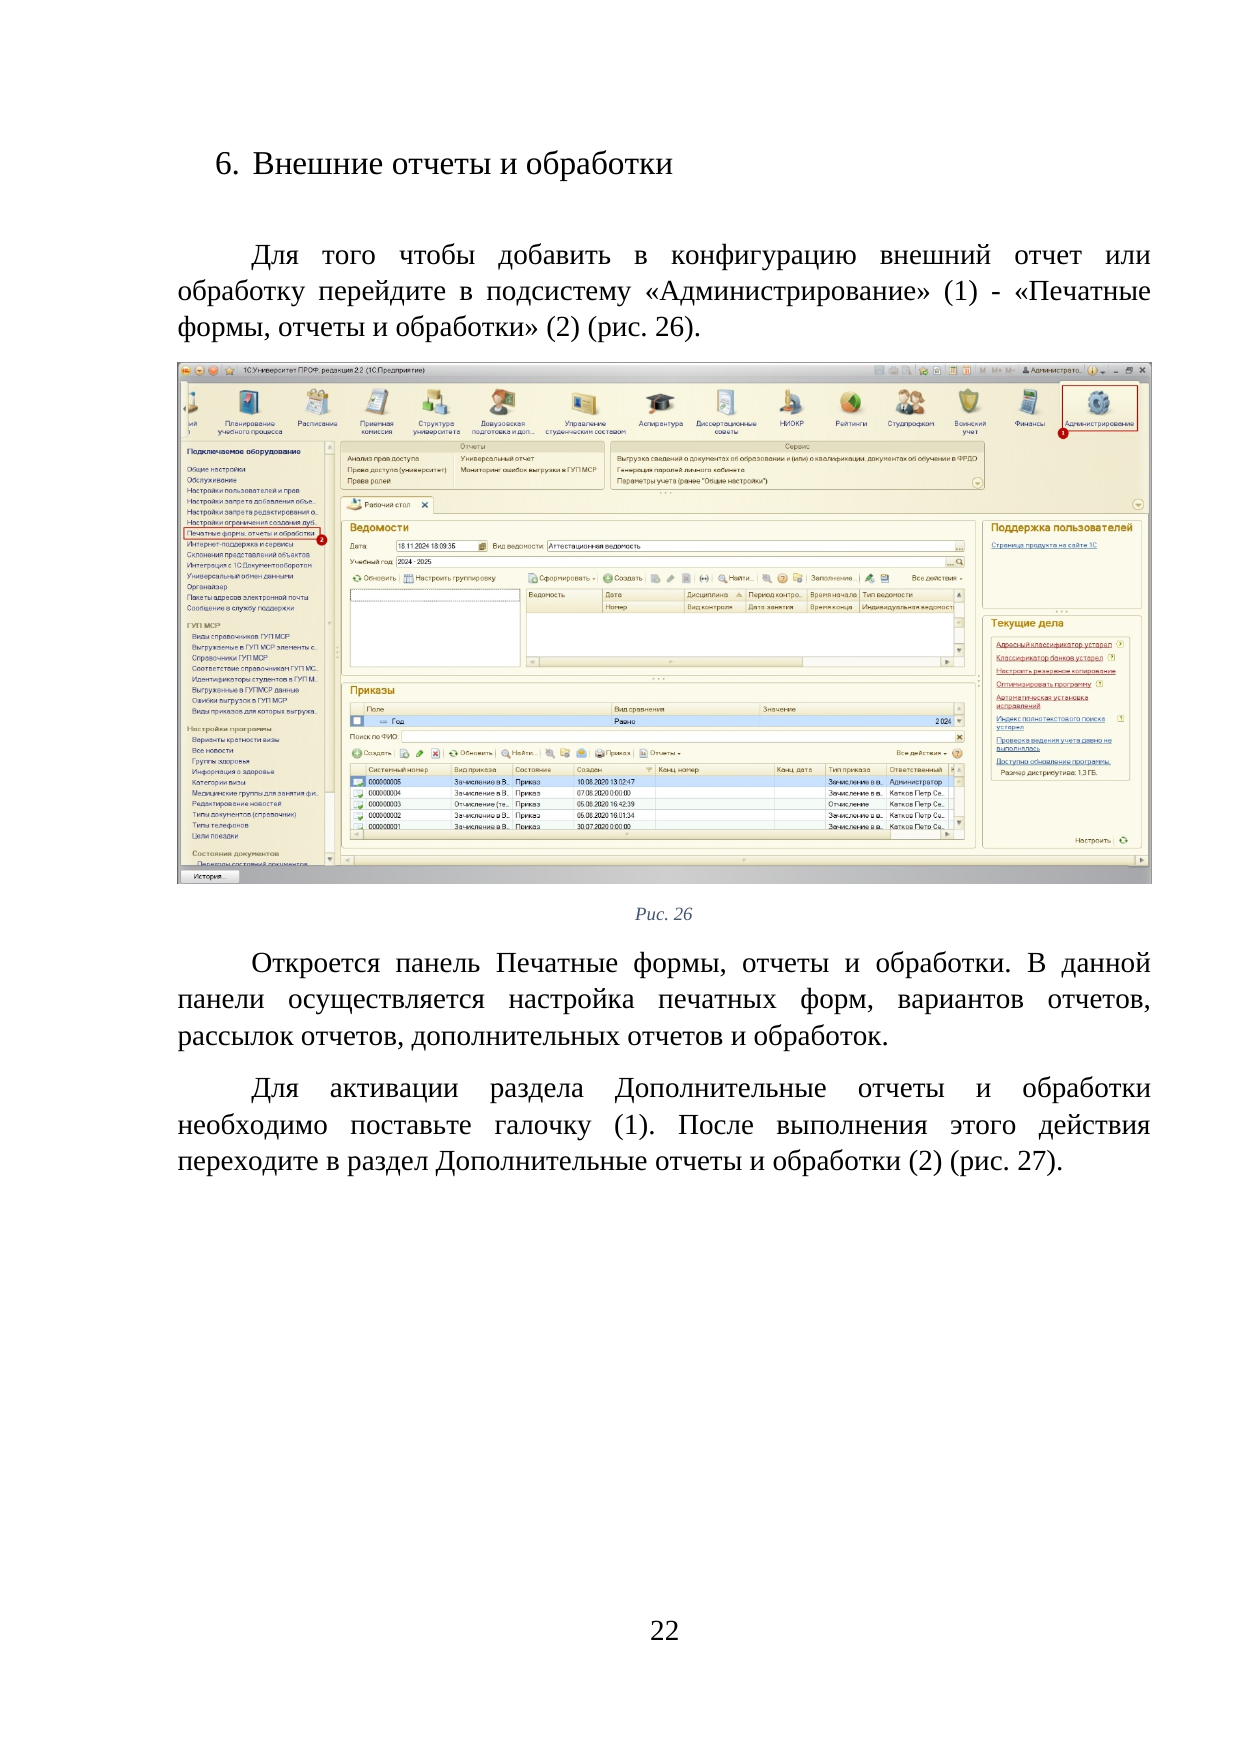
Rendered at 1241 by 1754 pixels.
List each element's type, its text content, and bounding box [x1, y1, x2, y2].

subtitle Внешние отчеты и обработки [215, 143, 1152, 181]
picture [177, 362, 1152, 884]
text Рис. 26 [177, 903, 1152, 925]
text Откроется панель Печатные формы, отчеты и обработки. В данной панели осуществляется настройка печатных форм, вариантов отчетов, рассылок отчетов, дополнительных отчетов и обработок. [177, 946, 1152, 1051]
text Для того чтобы добавить в конфигурацию внешний отчет или обработку перейдите в подсистему «Администрирование» (1) - «Печатные формы, отчеты и обработки» (2) (рис. 26). [177, 237, 1152, 343]
text Для активации раздела Дополнительные отчеты и обработки необходимо поставьте галочку (1). После выполнения этого действия переходите в раздел Дополнительные отчеты и обработки (2) (рис. 27). [177, 1071, 1152, 1176]
